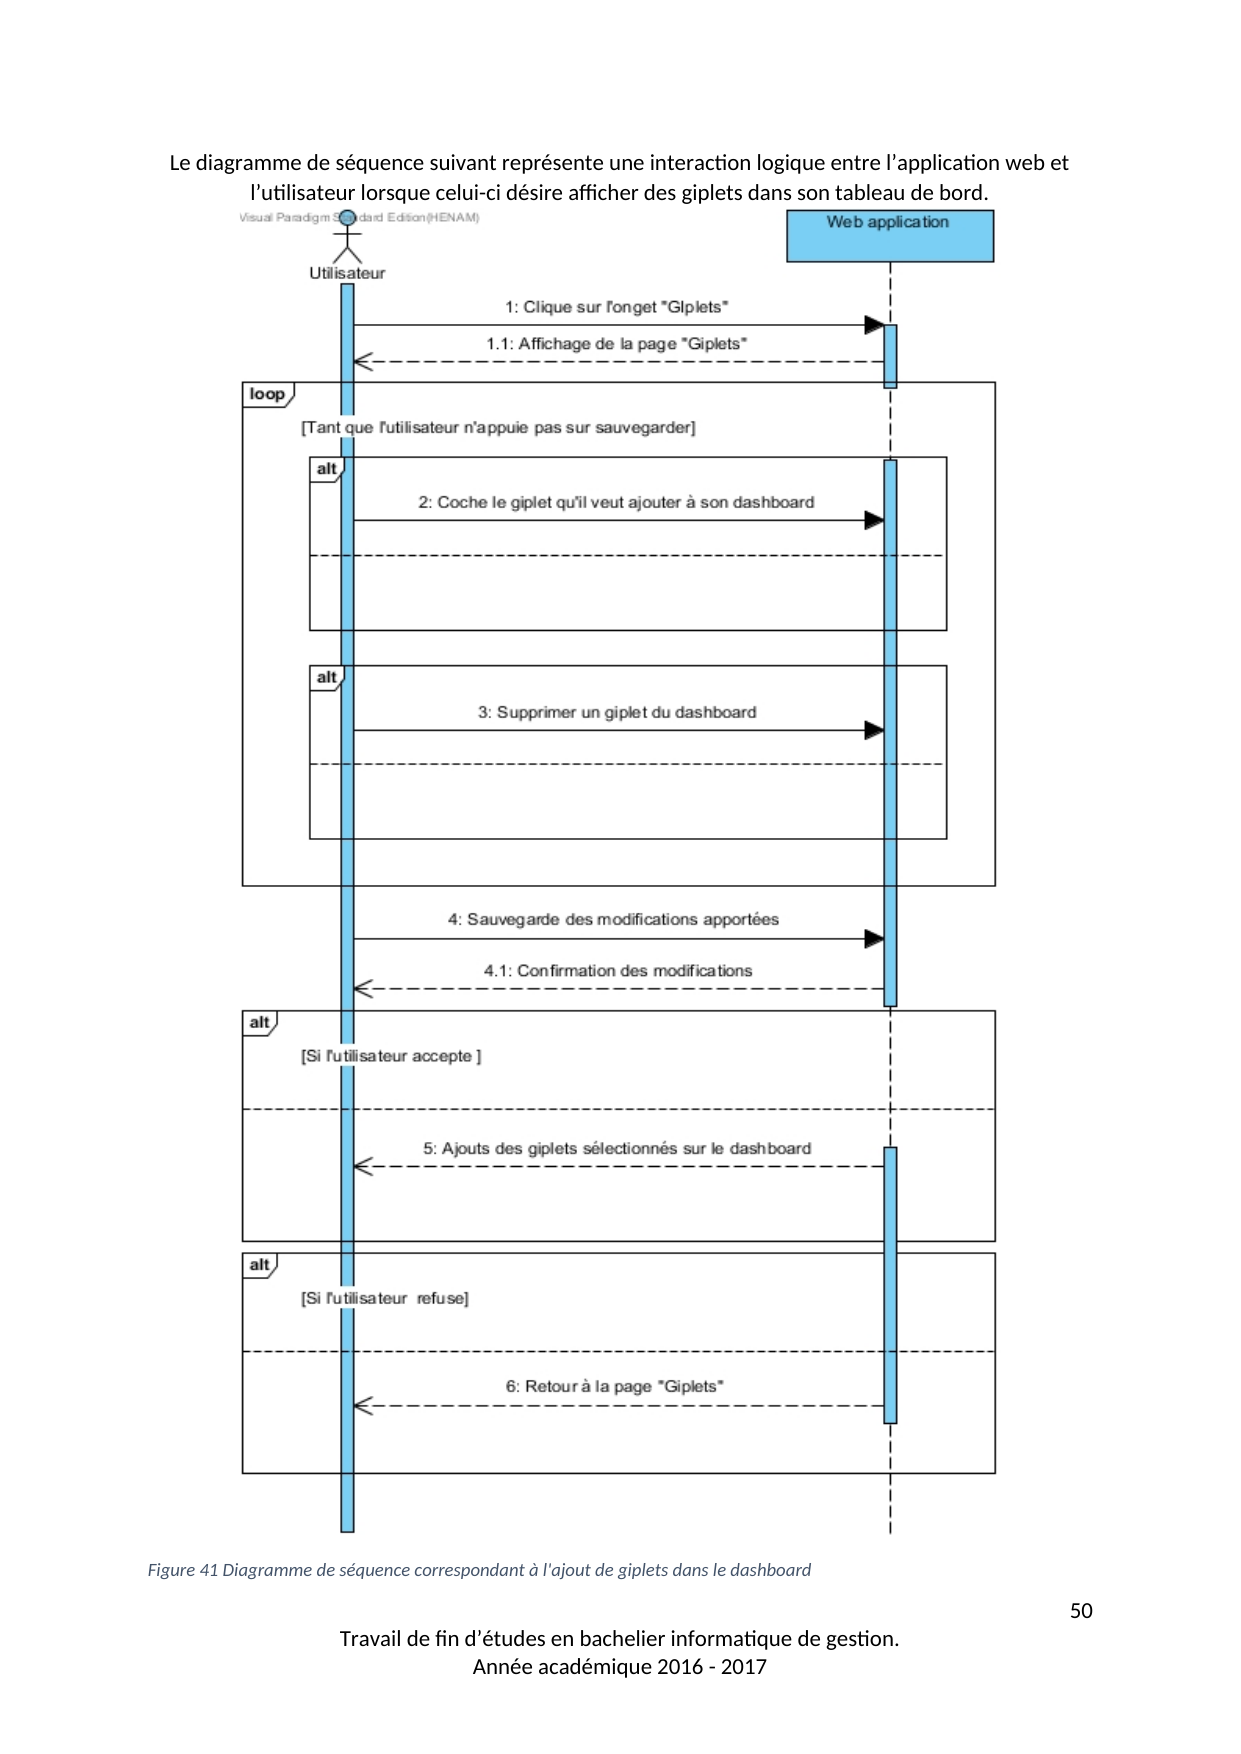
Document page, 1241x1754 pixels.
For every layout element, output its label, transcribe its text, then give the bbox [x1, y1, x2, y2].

text Figure 41 Diagramme de séquence correspondant à l'ajout de giplets dans le dashboard [148, 1558, 1093, 1581]
picture [239, 208, 1001, 1539]
